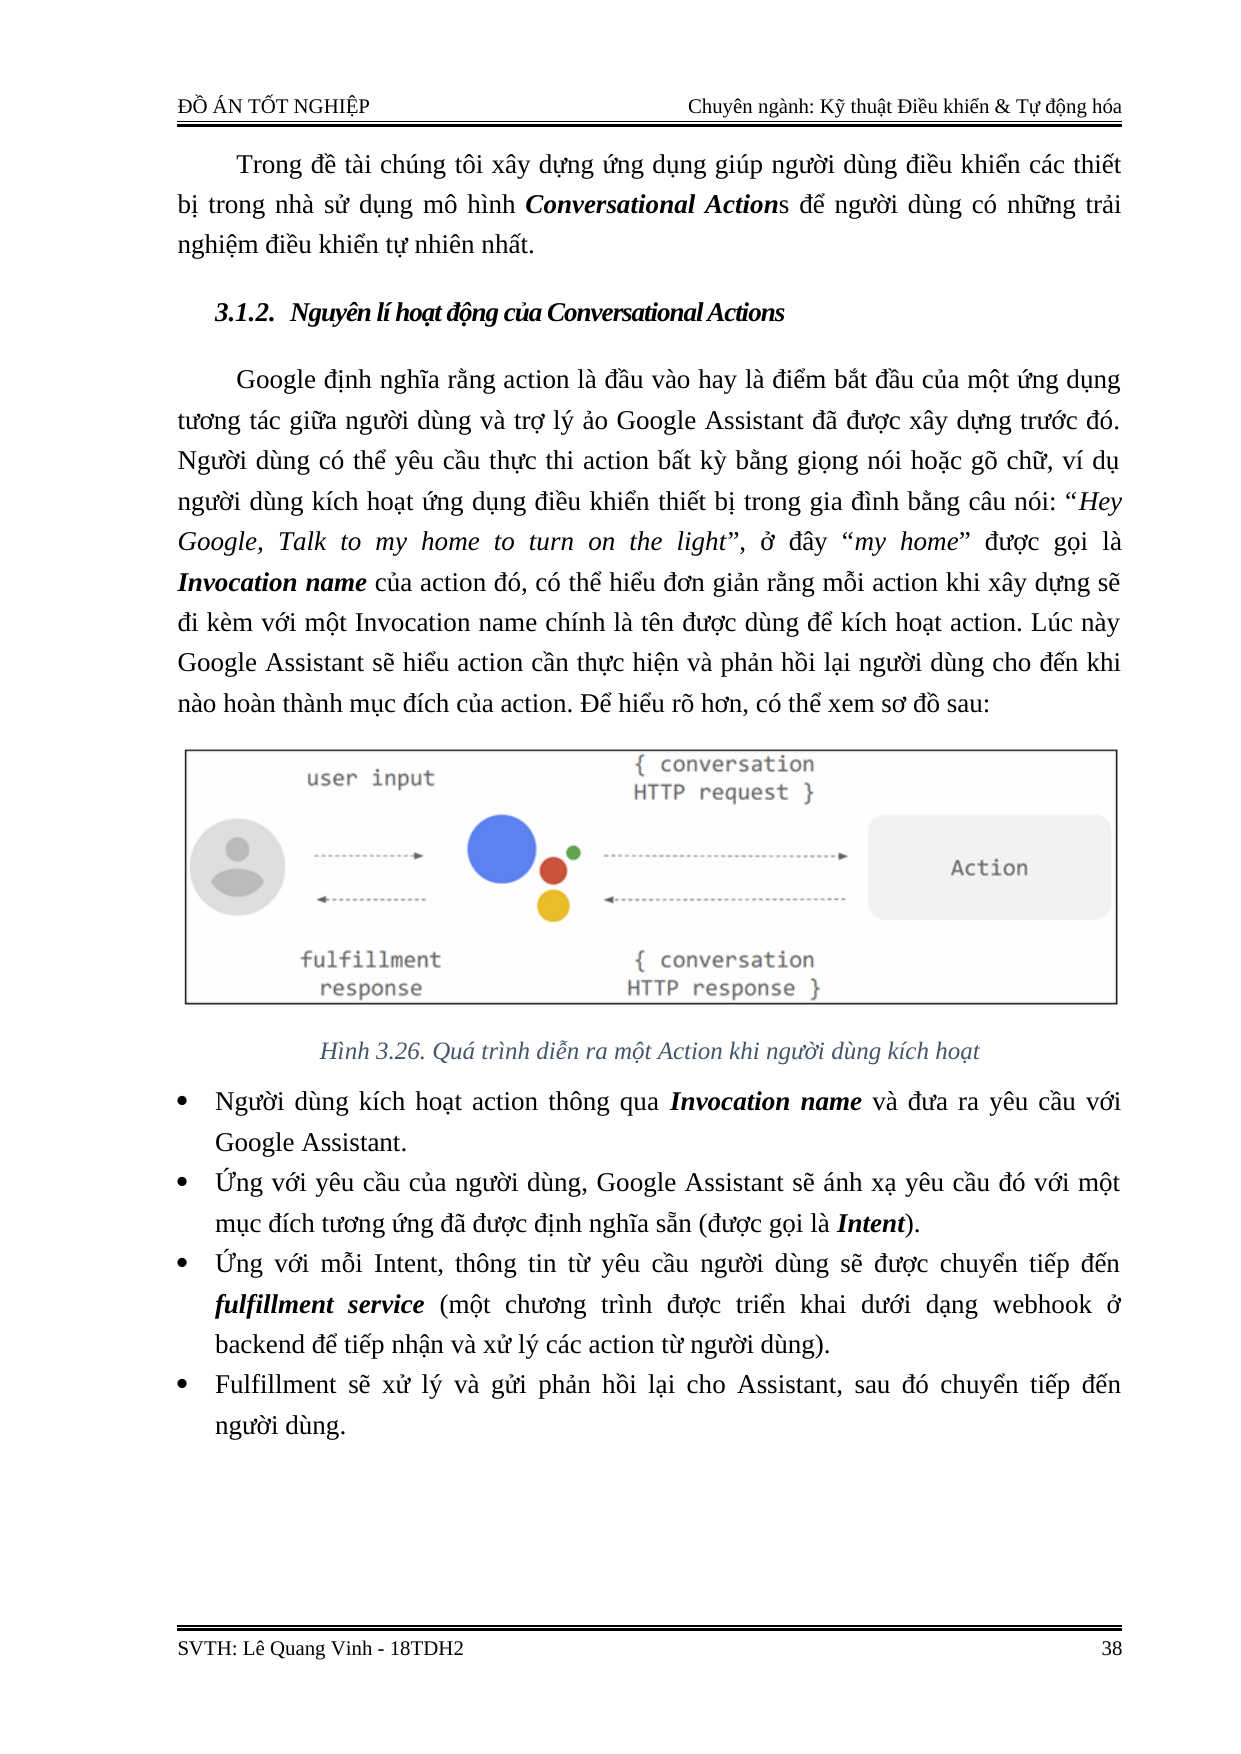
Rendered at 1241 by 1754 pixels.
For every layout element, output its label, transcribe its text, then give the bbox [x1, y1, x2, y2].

subtitle Nguyên lí hoạt động của Conversational Actions [215, 296, 1122, 327]
list Người dùng kích hoạt action thông qua Invocation name và đưa ra yêu cầu với Google Assistant. [177, 1085, 1122, 1157]
text Google định nghĩa rằng action là đầu vào hay là điểm bắt đầu của một ứng dụng tương tác giữa người dùng và trợ lý ảo Google Assistant đã được xây dựng trước đó. Người dùng có thể yêu cầu thực thi action bất kỳ bằng giọng nói hoặc gõ chữ, ví dụ người dùng kích hoạt ứng dụng điều khiển thiết bị trong gia đình bằng câu nói: “Hey Google, Talk to my home to turn on the light”, ở đây “my home” được gọi là Invocation name của action đó, có thể hiểu đơn giản rằng mỗi action khi xây dựng sẽ đi kèm với một Invocation name chính là tên được dùng để kích hoạt action. Lúc này Google Assistant sẽ hiểu action cần thực hiện và phản hồi lại người dùng cho đến khi nào hoàn thành mục đích của action. Để hiểu rõ hơn, có thể xem sơ đồ sau: [177, 363, 1122, 718]
list Ứng với mỗi Intent, thông tin từ yêu cầu người dùng sẽ được chuyển tiếp đến fulfillment service (một chương trình được triển khai dưới dạng webhook ở backend để tiếp nhận và xử lý các action từ người dùng). [177, 1247, 1122, 1359]
text Trong đề tài chúng tôi xây dựng ứng dụng giúp người dùng điều khiển các thiết bị trong nhà sử dụng mô hình Conversational Actions để người dùng có những trải nghiệm điều khiển tự nhiên nhất. [177, 148, 1122, 260]
picture [177, 743, 1123, 1010]
list Ứng với yêu cầu của người dùng, Google Assistant sẽ ánh xạ yêu cầu đó với một mục đích tương ứng đã được định nghĩa sẵn (được gọi là Intent). [177, 1166, 1122, 1238]
list Fulfillment sẽ xử lý và gửi phản hồi lại cho Assistant, sau đó chuyển tiếp đến người dùng. [177, 1369, 1122, 1440]
